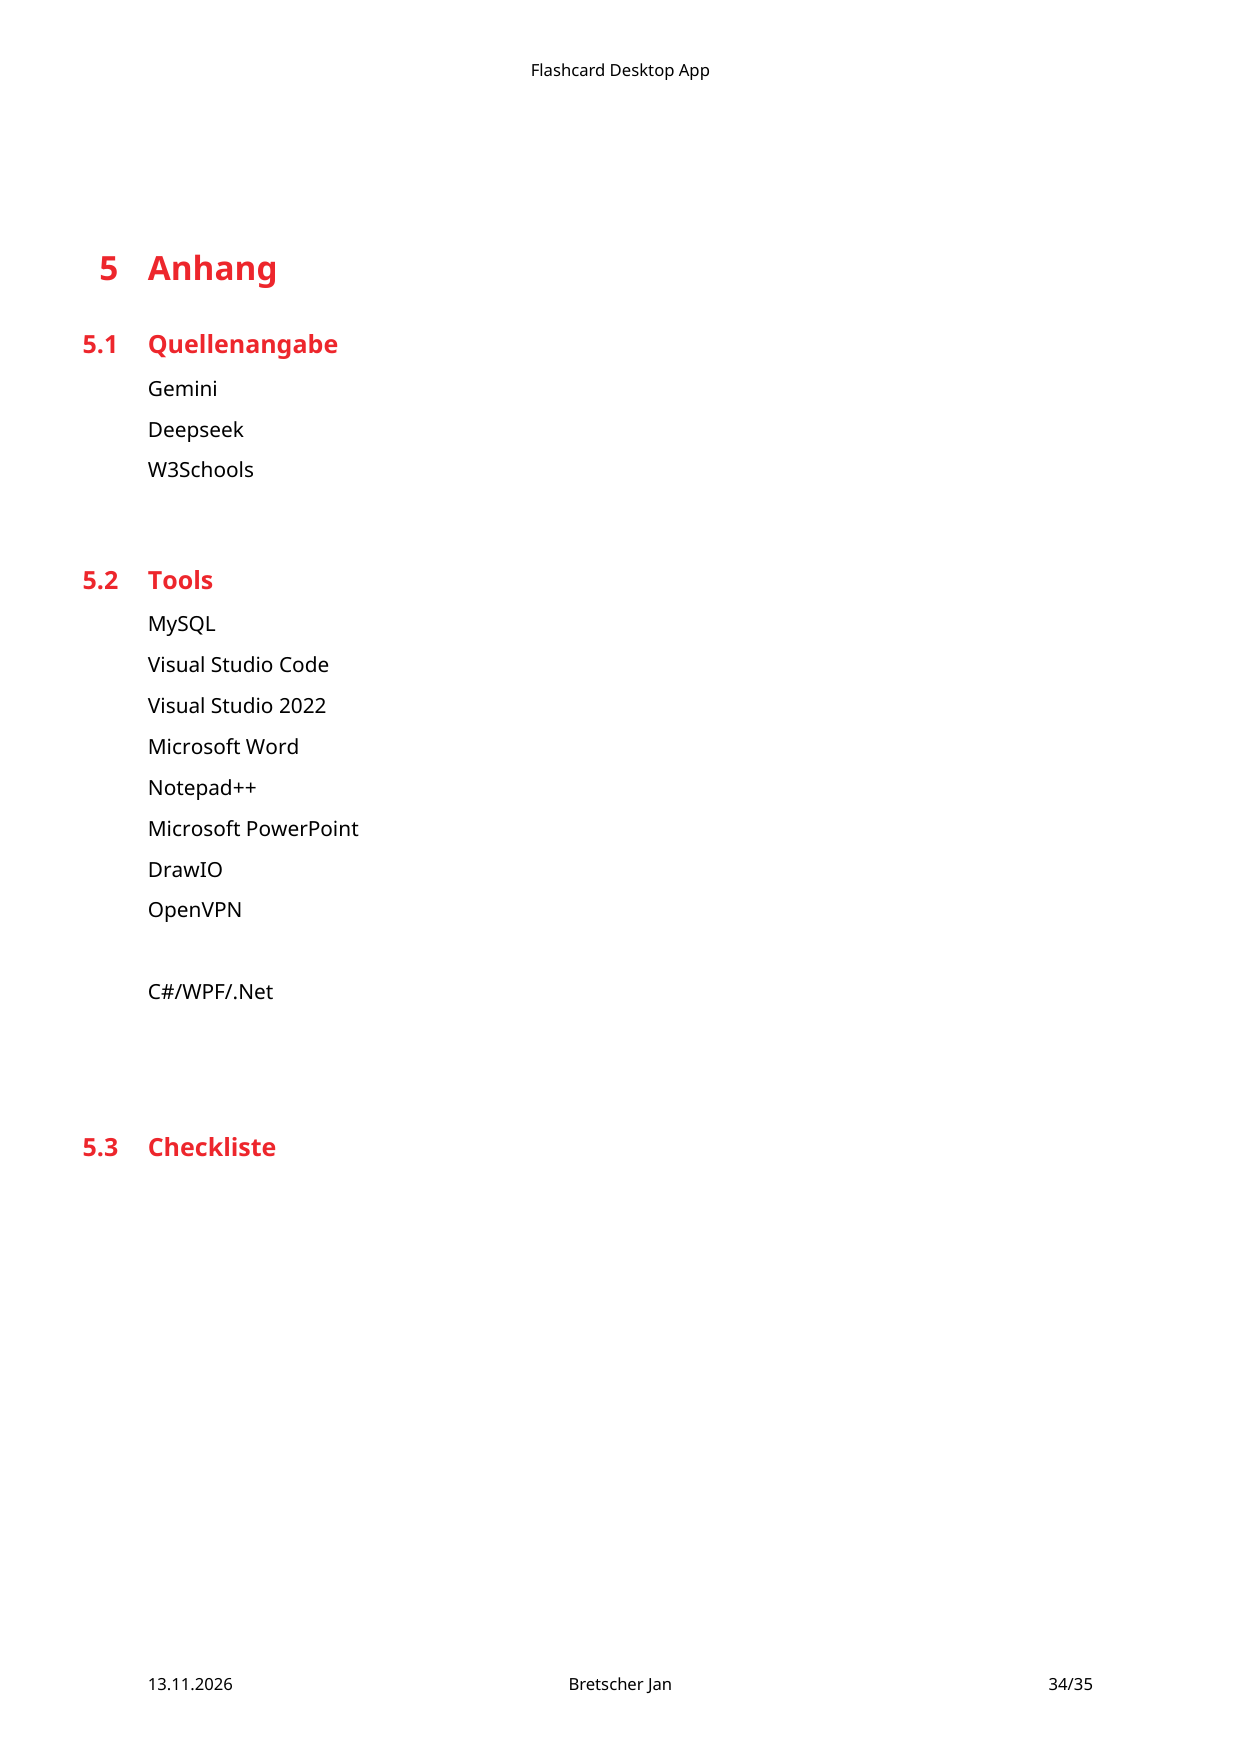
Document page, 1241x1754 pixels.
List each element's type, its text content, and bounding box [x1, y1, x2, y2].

text DrawIO [148, 855, 1092, 883]
text OpenVPN [148, 896, 1092, 924]
text Visual Studio 2022 [148, 691, 1092, 719]
text Visual Studio Code [148, 650, 1092, 678]
text Microsoft PowerPoint [148, 814, 1092, 842]
text C#/WPF/.Net [148, 977, 1092, 1006]
text Notepad++ [148, 773, 1092, 801]
subtitle Checkliste [118, 1129, 1092, 1163]
text Gemini [148, 374, 1092, 402]
text W3Schools [148, 456, 1092, 484]
subtitle Tools [118, 562, 1092, 597]
text Microsoft Word [148, 732, 1092, 760]
text MySQL [148, 609, 1092, 637]
subtitle Quellenangabe [118, 327, 1092, 361]
text Deepseek [148, 415, 1092, 443]
subtitle Anhang [118, 244, 1092, 290]
